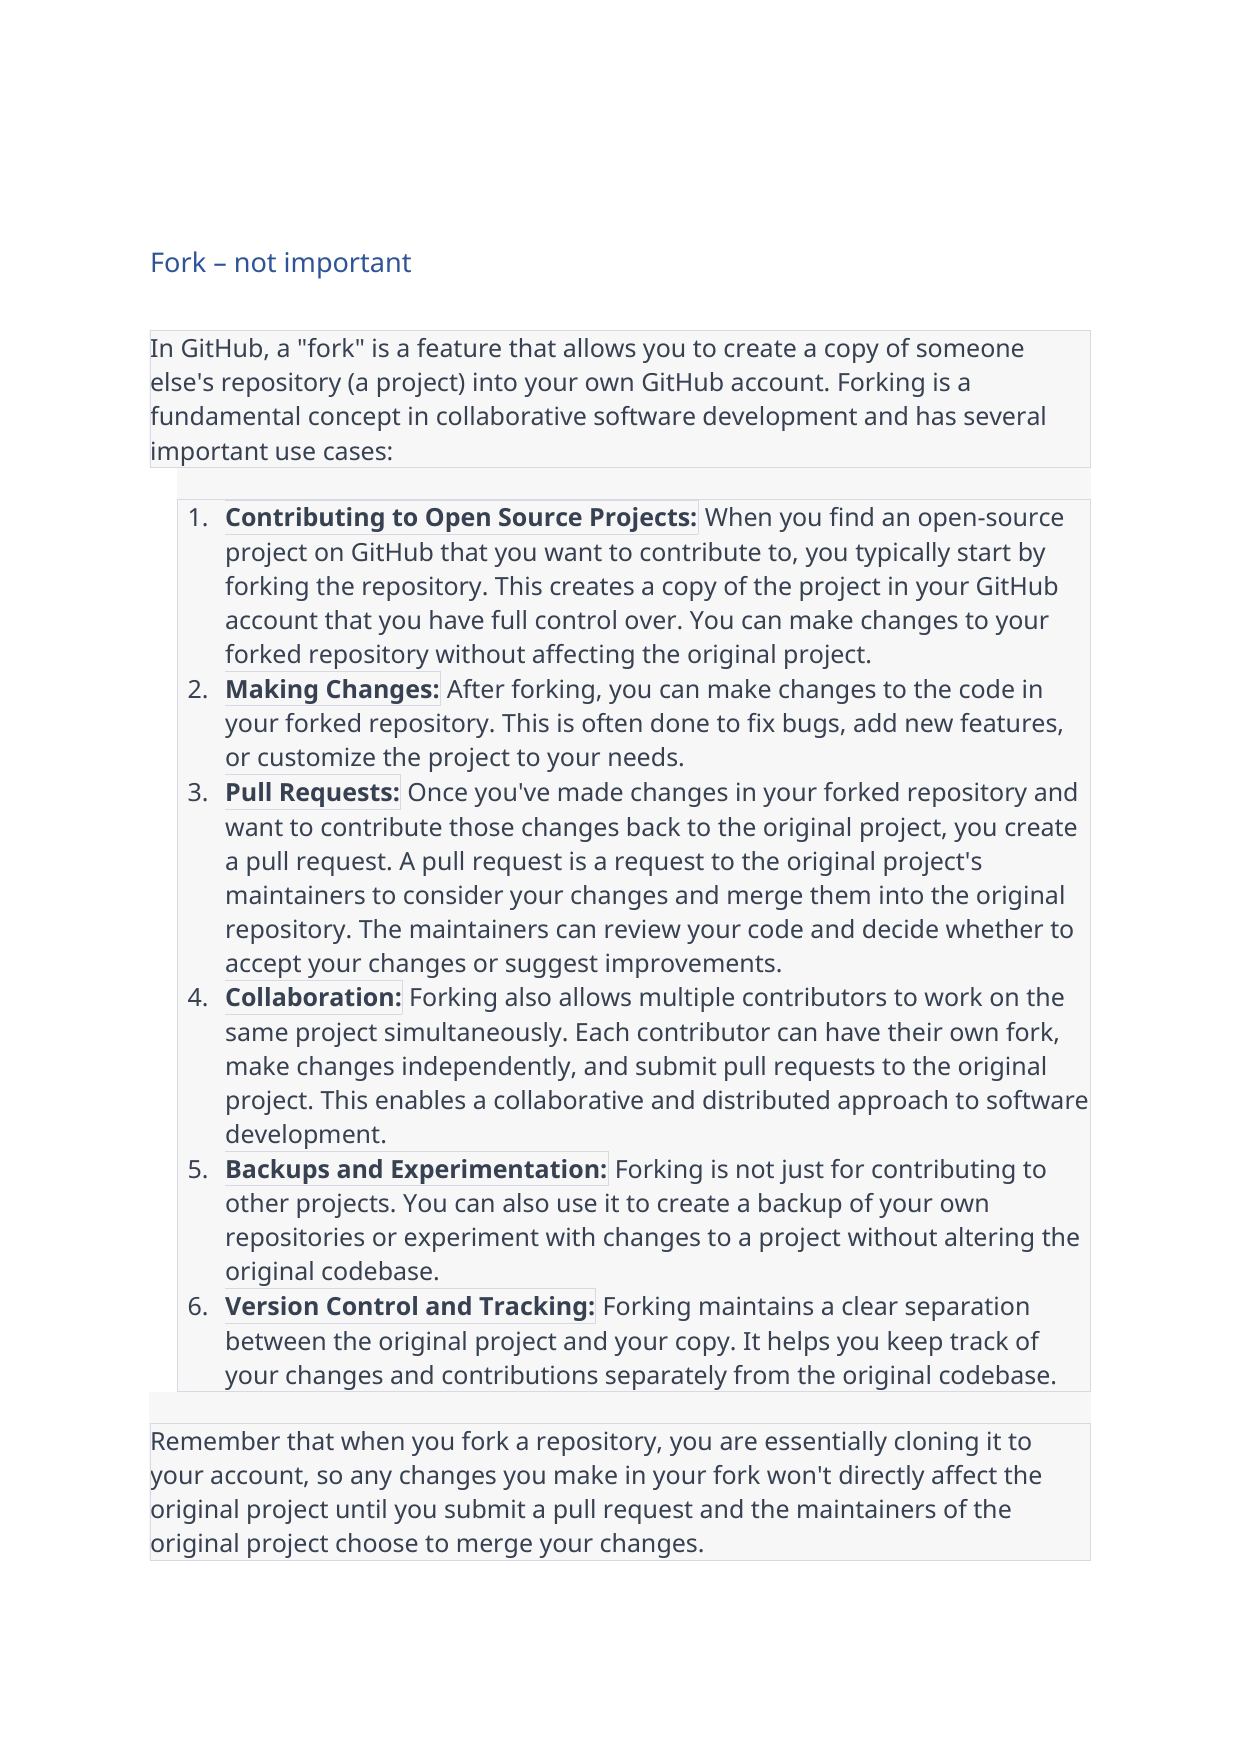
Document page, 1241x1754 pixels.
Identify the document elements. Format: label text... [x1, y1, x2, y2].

list Pull Requests: Once you've made changes in your forked repository and want to contribute those changes back to the original project, you create a pull request. A pull request is a request to the original project's maintainers to consider your changes and merge them into the original repository. The maintainers can review your code and decide whether to accept your changes or suggest improvements. [178, 773, 1090, 979]
list Making Changes: After forking, you can make changes to the code in your forked repository. This is often done to fix bugs, add new features, or customize the project to your needs. [178, 670, 1090, 773]
list Backups and Experimentation: Forking is not just for contributing to other projects. You can also use it to create a backup of your own repositories or experiment with changes to a project without altering the original codebase. [178, 1150, 1090, 1288]
list Contributing to Open Source Projects: When you find an open-source project on GitHub that you want to contribute to, you typically start by forking the repository. This creates a copy of the project in your GitHub account that you have full control over. You can make changes to your forked repository without affecting the original project. [178, 500, 1090, 670]
text Remember that when you fork a repository, you are essentially cloning it to your account, so any changes you make in your fork won't directly affect the original project until you submit a pull request and the maintainers of the original project choose to merge your changes. [151, 1424, 1090, 1560]
subtitle Fork – not important [150, 244, 1090, 281]
list Collaboration: Forking also allows multiple contributors to work on the same project simultaneously. Each contributor can have their own fork, make changes independently, and submit pull requests to the original project. This enables a collaborative and distributed approach to software development. [178, 979, 1090, 1150]
list Version Control and Tracking: Forking maintains a clear separation between the original project and your copy. It helps you keep track of your changes and contributions separately from the original codebase. [178, 1288, 1090, 1391]
text In GitHub, a "fork" is a feature that allows you to create a copy of someone else's repository (a project) into your own GitHub account. Forking is a fundamental concept in collaborative software development and has several important use cases: [151, 331, 1090, 467]
